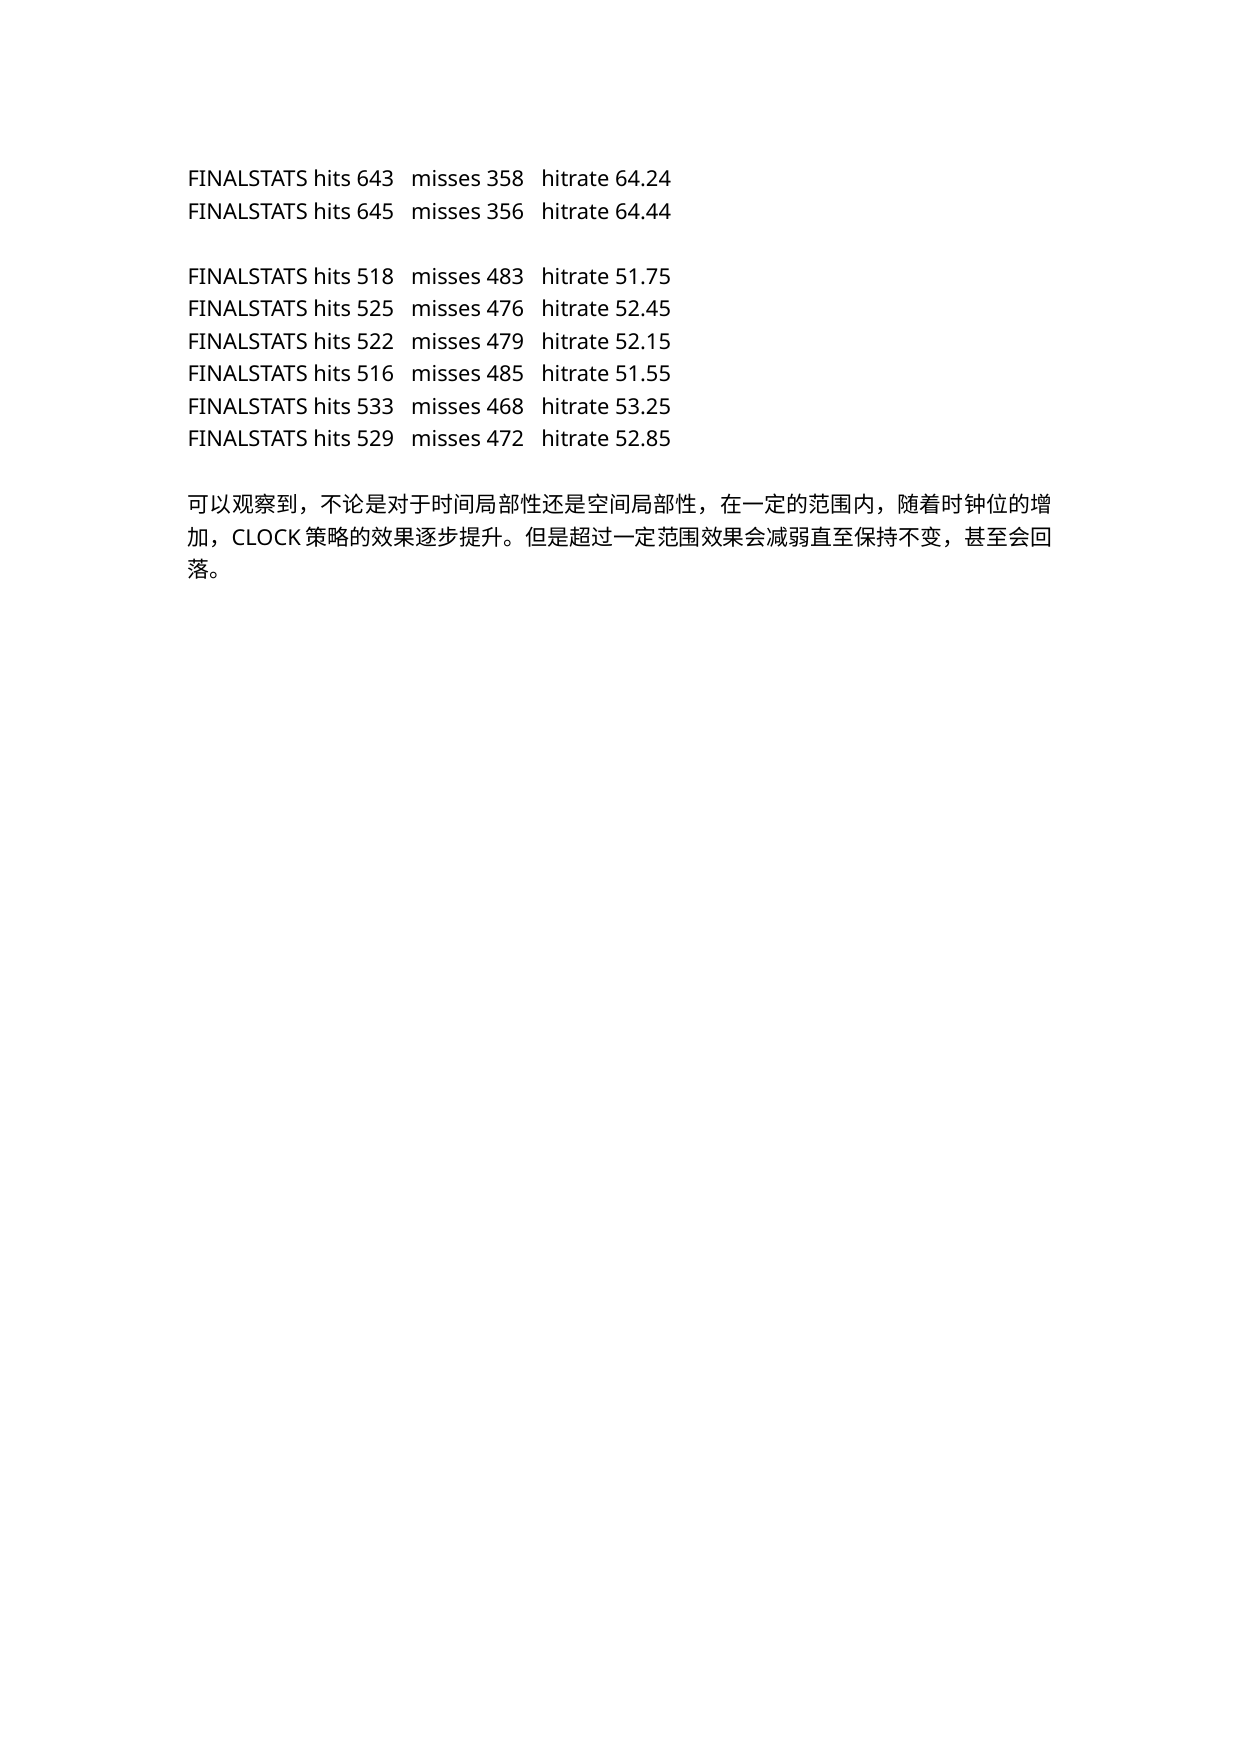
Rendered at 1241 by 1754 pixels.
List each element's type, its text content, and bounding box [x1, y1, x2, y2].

text 可以观察到，不论是对于时间局部性还是空间局部性，在一定的范围内，随着时钟位的增加，CLOCK策略的效果逐步提升。但是超过一定范围效果会减弱直至保持不变，甚至会回落。 [187, 487, 1053, 584]
text FINALSTATS hits 645 misses 356 hitrate 64.44 [187, 194, 1053, 227]
text FINALSTATS hits 643 misses 358 hitrate 64.24 [187, 162, 1053, 194]
text FINALSTATS hits 529 misses 472 hitrate 52.85 [187, 422, 1053, 454]
text FINALSTATS hits 522 misses 479 hitrate 52.15 [187, 324, 1053, 357]
text FINALSTATS hits 518 misses 483 hitrate 51.75 [187, 259, 1053, 292]
text FINALSTATS hits 525 misses 476 hitrate 52.45 [187, 292, 1053, 324]
text FINALSTATS hits 516 misses 485 hitrate 51.55 [187, 357, 1053, 389]
text FINALSTATS hits 533 misses 468 hitrate 53.25 [187, 389, 1053, 422]
